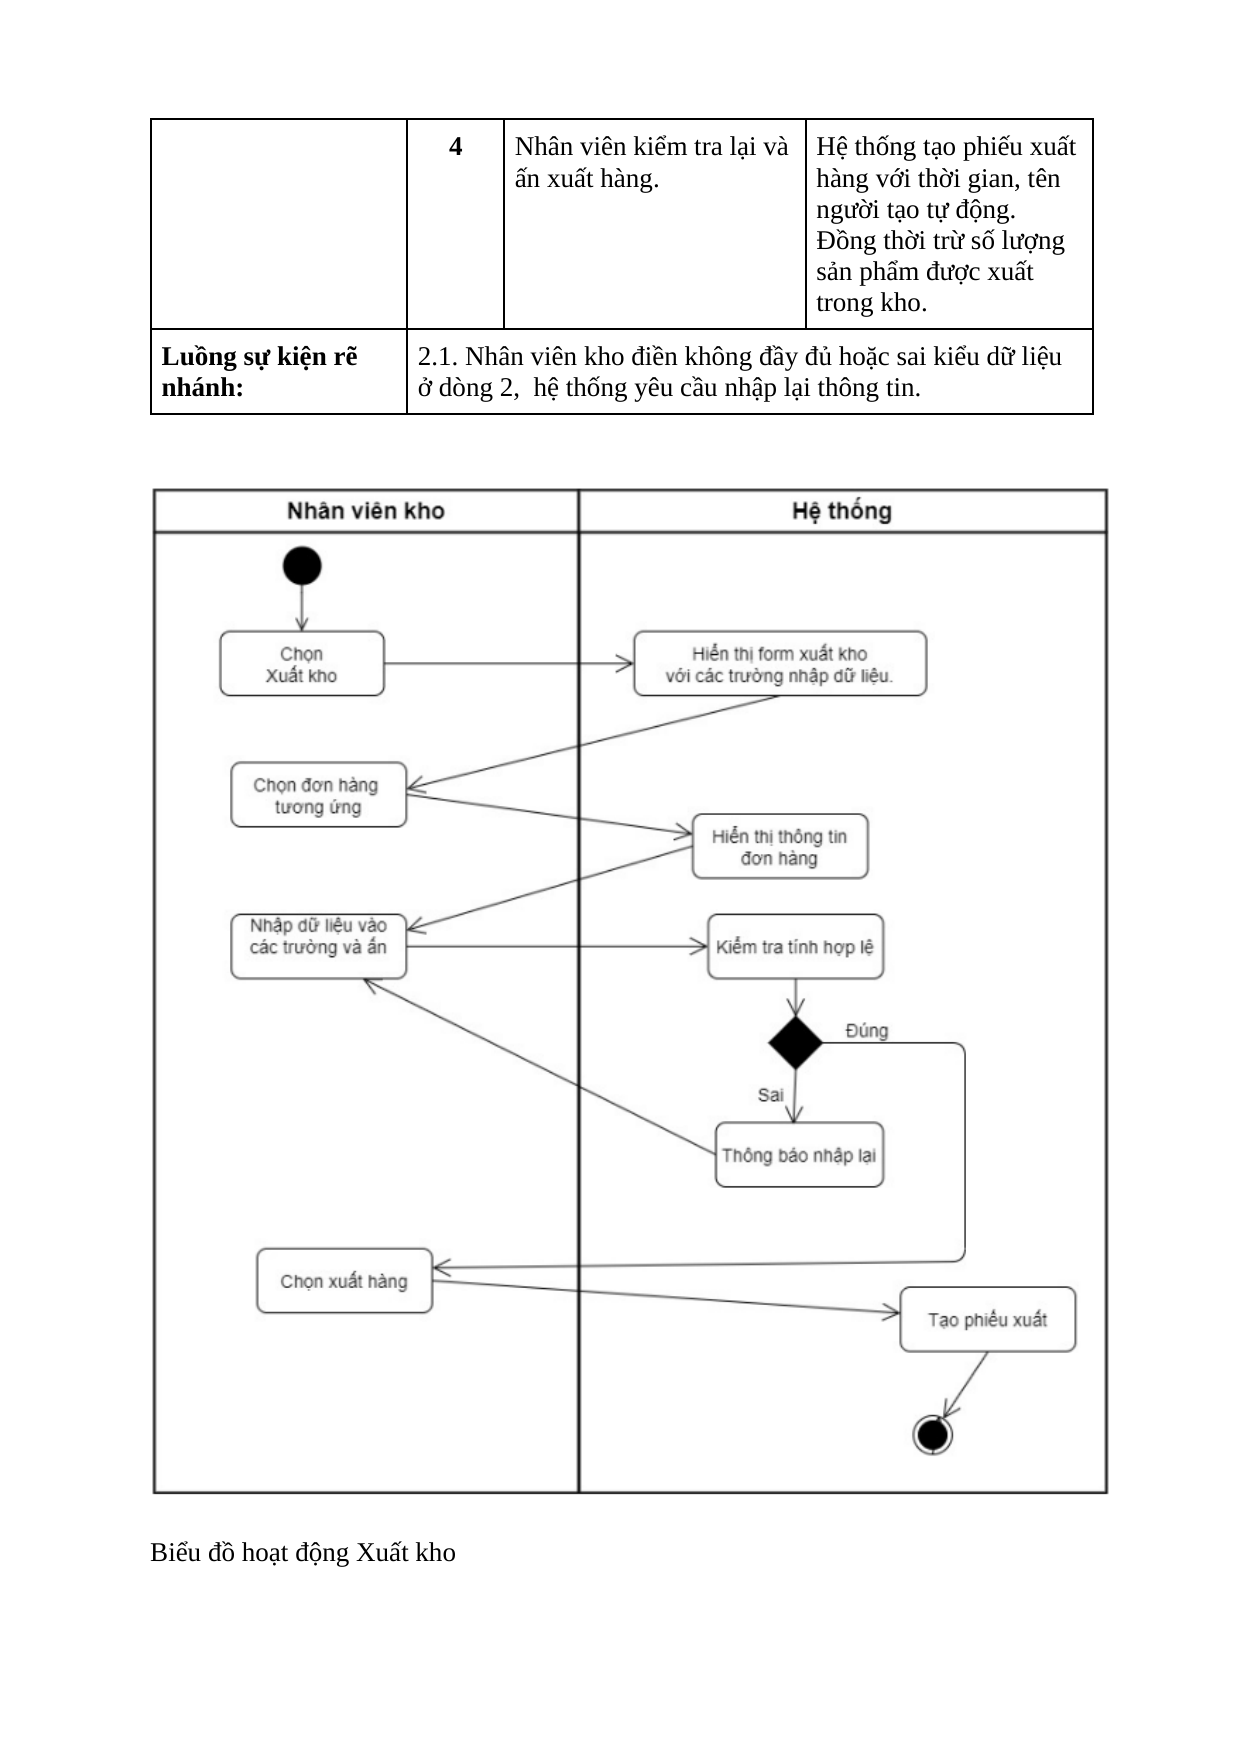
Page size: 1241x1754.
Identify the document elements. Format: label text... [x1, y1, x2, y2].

table_cell 4 [408, 120, 503, 328]
table_cell Nhân viên kiểm tra lại và ấn xuất hàng. [505, 120, 805, 328]
picture [150, 486, 1110, 1497]
table_cell Hệ thống tạo phiếu xuất hàng với thời gian, tên người tạo tự động. Đồng thời trừ số lượng sản phẩm được xuất trong kho. [807, 120, 1092, 328]
table_cell 2.1. Nhân viên kho điền không đầy đủ hoặc sai kiểu dữ liệu ở dòng 2, hệ thống yêu cầu nhập lại thông tin. [408, 330, 1092, 413]
text Biểu đồ hoạt động Xuất kho [150, 1537, 1109, 1568]
table_cell Luồng sự kiện rẽ nhánh: [152, 330, 406, 413]
